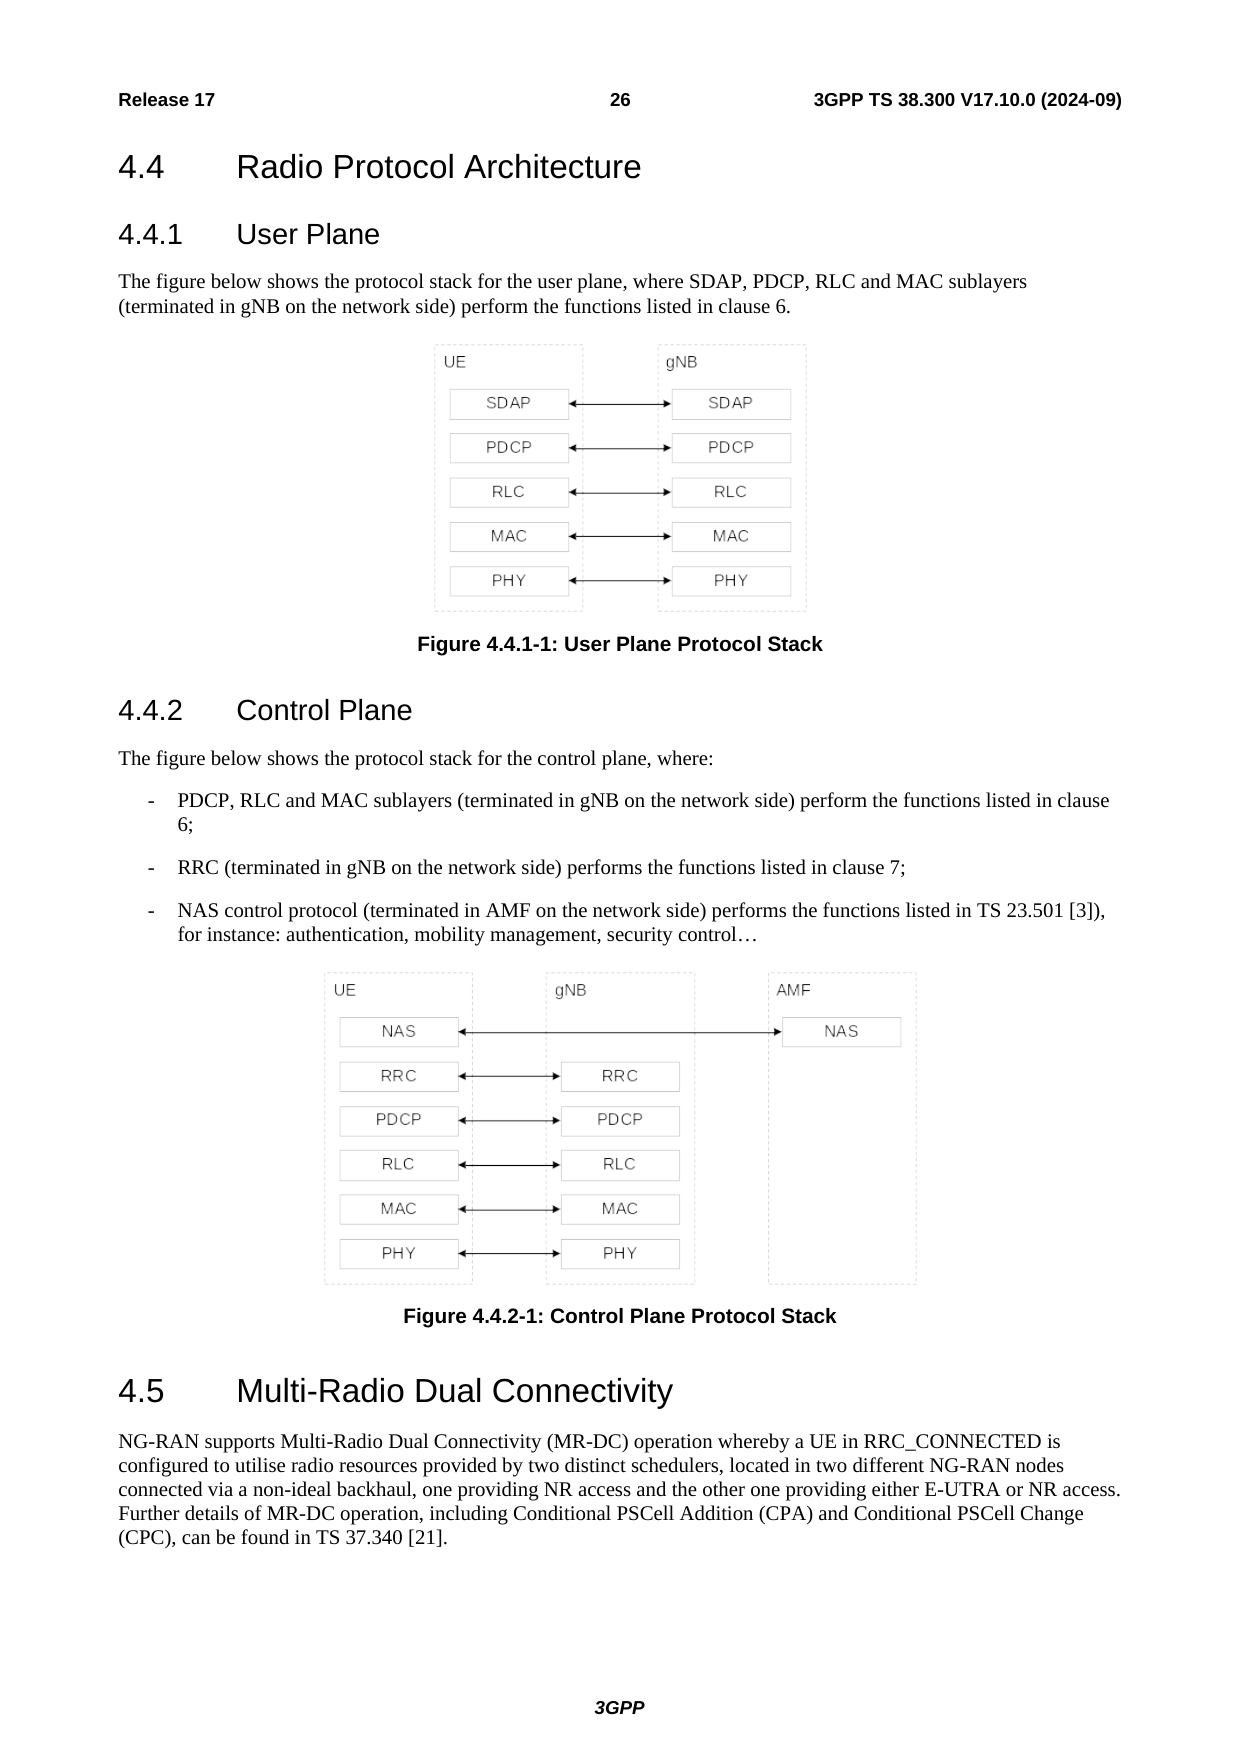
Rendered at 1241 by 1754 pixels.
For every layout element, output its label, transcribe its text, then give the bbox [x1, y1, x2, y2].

text Figure 4.4.1-1: User Plane Protocol Stack [118, 632, 1122, 656]
text - RRC (terminated in gNB on the network side) performs the functions listed in clause 7; [148, 855, 1122, 879]
subtitle 4.4.1 User Plane [118, 217, 1122, 251]
text - NAS control protocol (terminated in AMF on the network side) performs the functions listed in TS 23.501 [3]), for instance: authentication, mobility management, security control… [148, 898, 1122, 946]
subtitle 4.5 Multi-Radio Dual Connectivity [118, 1372, 1122, 1410]
subtitle 4.4 Radio Protocol Architecture [118, 147, 1122, 186]
text The figure below shows the protocol stack for the user plane, where SDAP, PDCP, RLC and MAC sublayers (terminated in gNB on the network side) perform the functions listed in clause 6. [118, 269, 1122, 318]
text NG-RAN supports Multi-Radio Dual Connectivity (MR-DC) operation whereby a UE in RRC_CONNECTED is configured to utilise radio resources provided by two distinct schedulers, located in two different NG-RAN nodes connected via a non-ideal backhaul, one providing NR access and the other one providing either E-UTRA or NR access. Further details of MR-DC operation, including Conditional PSCell Addition (CPA) and Conditional PSCell Change (CPC), can be found in TS 37.340 [21]. [118, 1429, 1122, 1549]
subtitle 4.4.2 Control Plane [118, 693, 1122, 727]
text The figure below shows the protocol stack for the control plane, where: [118, 745, 1122, 769]
text Figure 4.4.2-1: Control Plane Protocol Stack [118, 1304, 1122, 1328]
text - PDCP, RLC and MAC sublayers (terminated in gNB on the network side) perform the functions listed in clause 6; [148, 788, 1122, 836]
